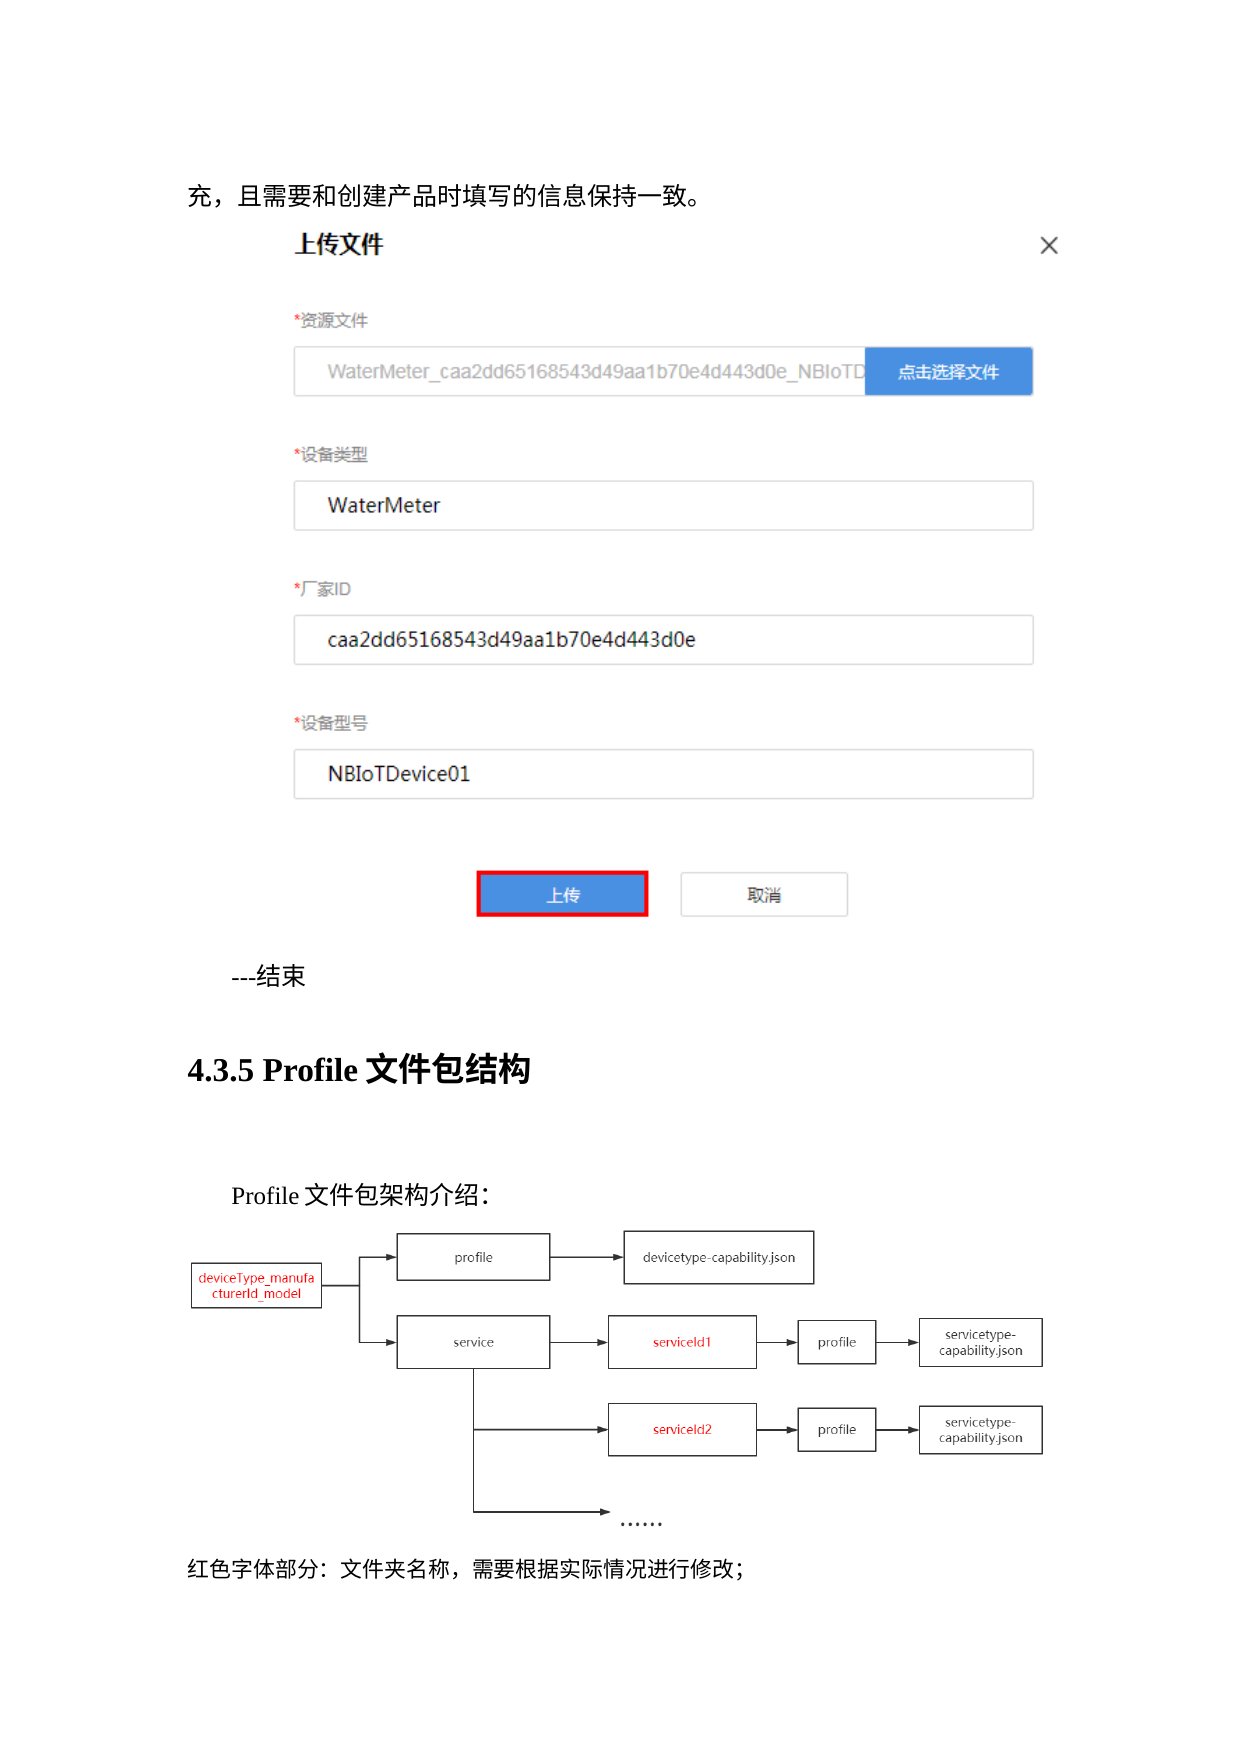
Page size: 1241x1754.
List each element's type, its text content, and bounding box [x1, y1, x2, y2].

text ---结束 [187, 942, 1053, 1007]
picture [231, 227, 1097, 924]
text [187, 162, 1053, 227]
subtitle 4.3.5 Profile文件包结构 [187, 1034, 1053, 1099]
text 红色字体部分：文件夹名称，需要根据实际情况进行修改； [187, 1551, 1053, 1584]
picture [187, 1226, 1052, 1539]
text Profile文件包架构介绍： [187, 1161, 1053, 1226]
